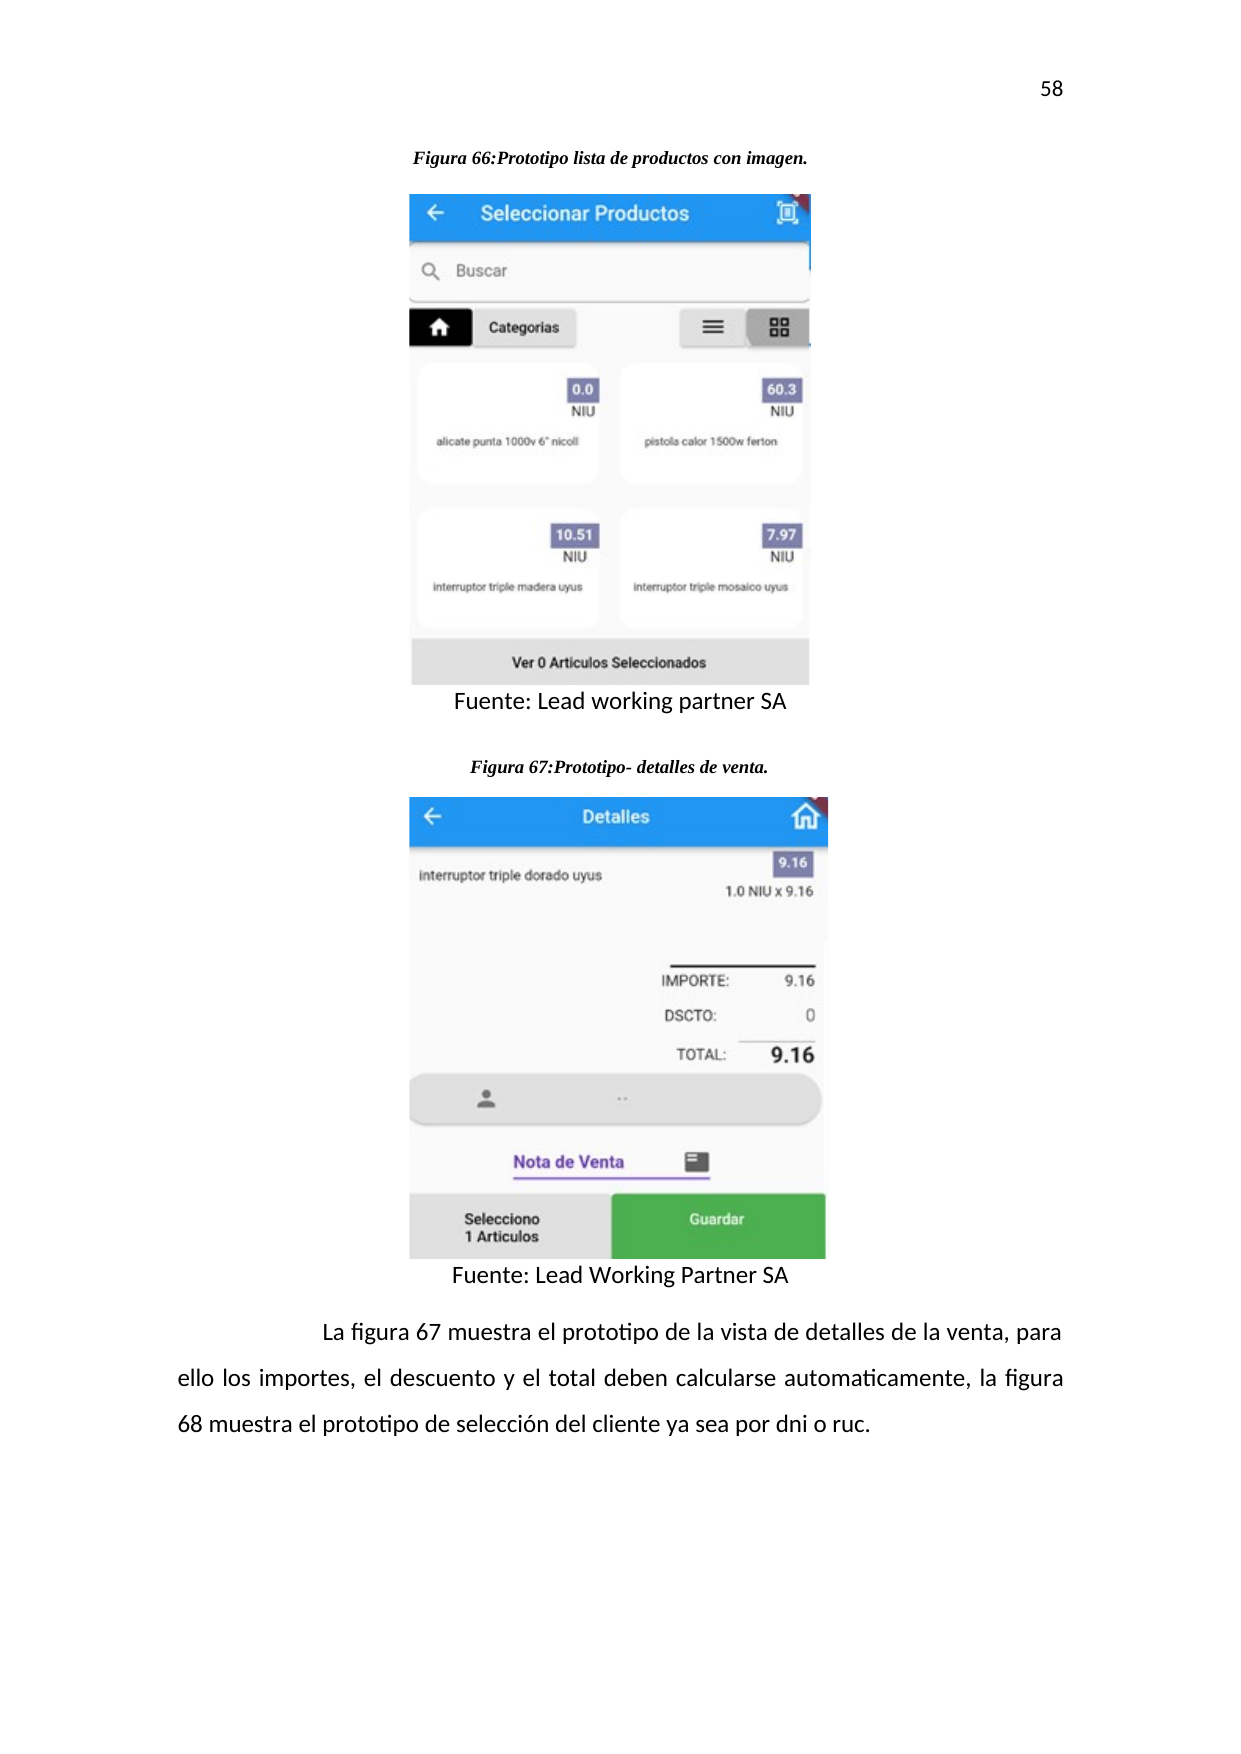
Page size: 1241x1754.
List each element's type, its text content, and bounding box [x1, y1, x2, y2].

text Figura 67:Prototipo- detalles de venta. [174, 756, 1064, 777]
text La figura 67 muestra el prototipo de la vista de detalles de la venta, para ello los importes, el descuento y el total deben calcularse automaticamente, la figura 68 muestra el prototipo de selección del cliente ya sea por dni o ruc. [177, 1317, 1064, 1438]
picture [409, 194, 811, 685]
picture [409, 797, 829, 1259]
text Figura 66:Prototipo lista de productos con imagen. [157, 147, 1064, 168]
